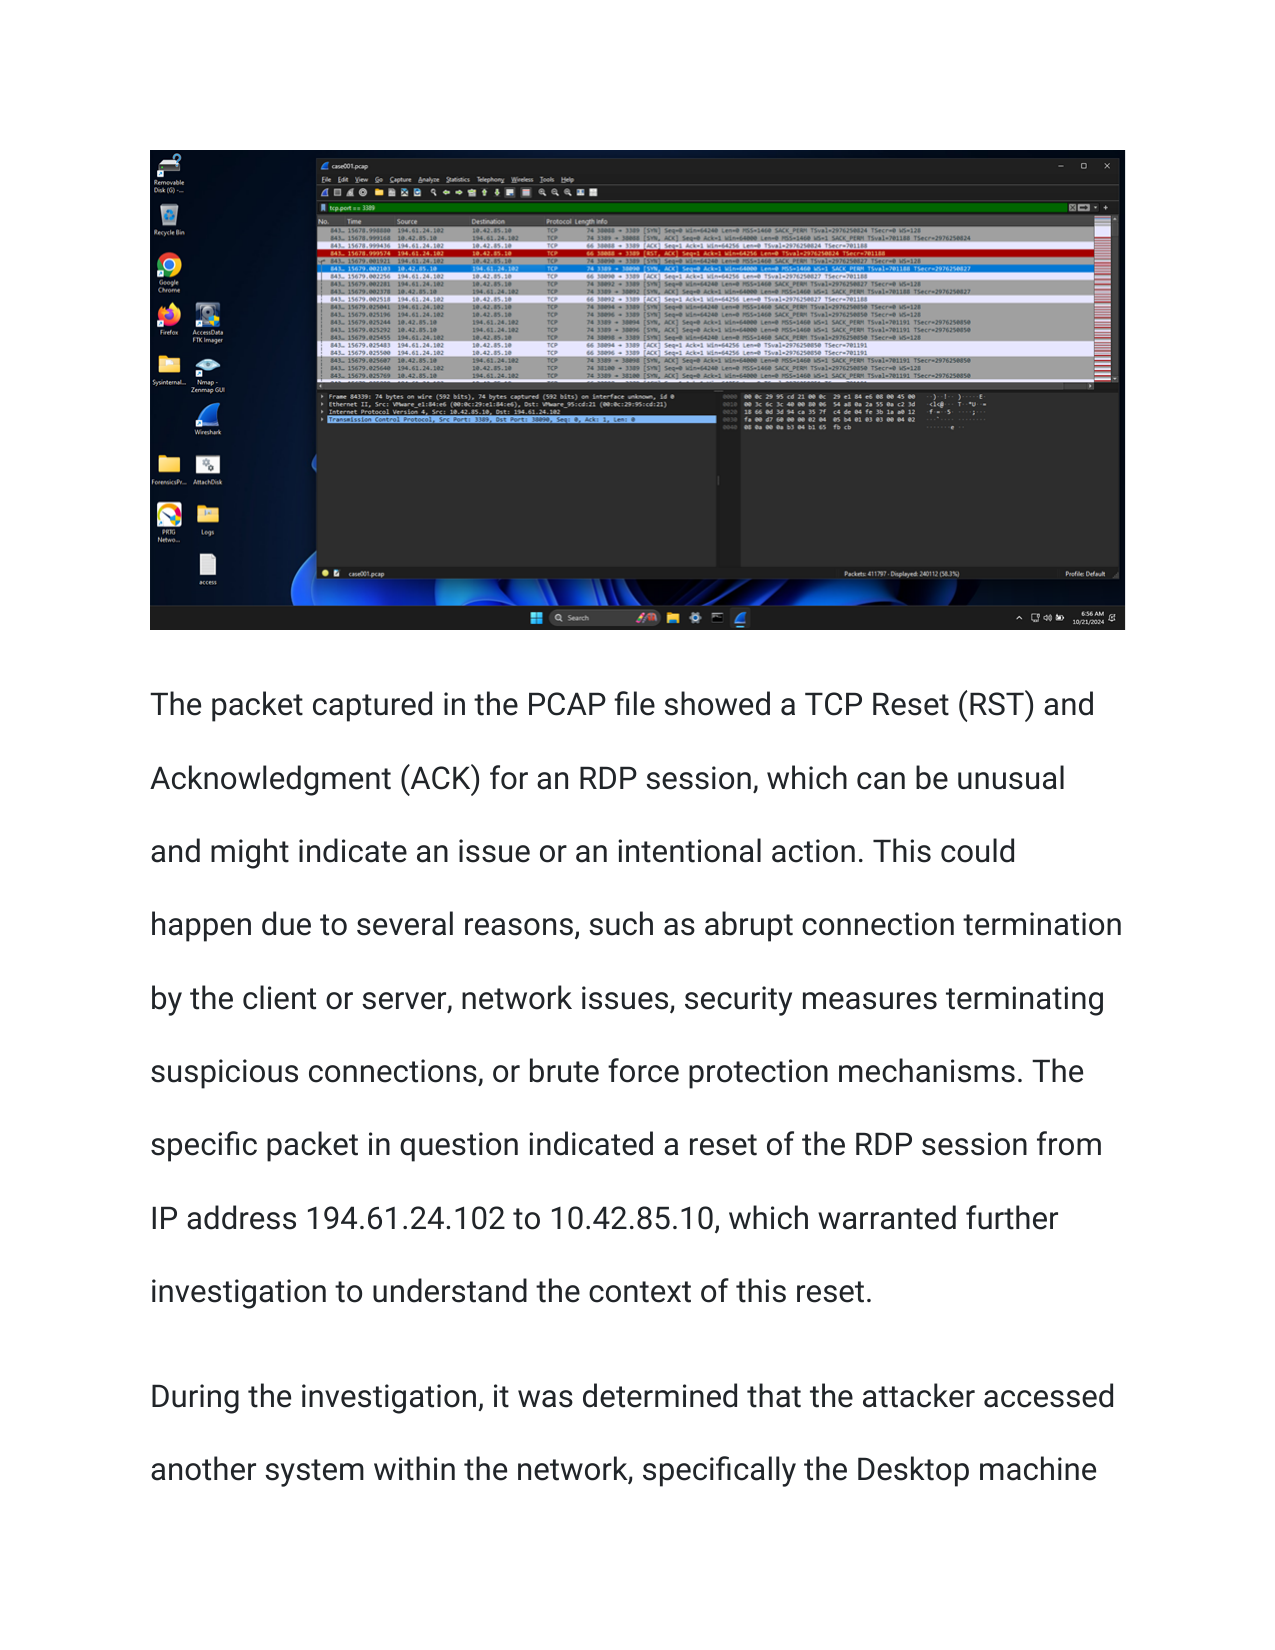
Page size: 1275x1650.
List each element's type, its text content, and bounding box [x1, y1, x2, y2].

picture [150, 150, 1125, 630]
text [150, 1378, 1125, 1488]
text The packet captured in the PCAP file showed a TCP Reset (RST) and Acknowledgment (ACK) for an RDP session, which can be unusual and might indicate an issue or an intentional action. This could happen due to several reasons, such as abrupt connection termination by the client or server, network issues, security measures terminating suspicious connections, or brute force protection mechanisms. The specific packet in question indicated a reset of the RDP session from IP address 194.61.24.102 to 10.42.85.10, which warranted further investigation to understand the context of this reset. [150, 687, 1125, 1310]
